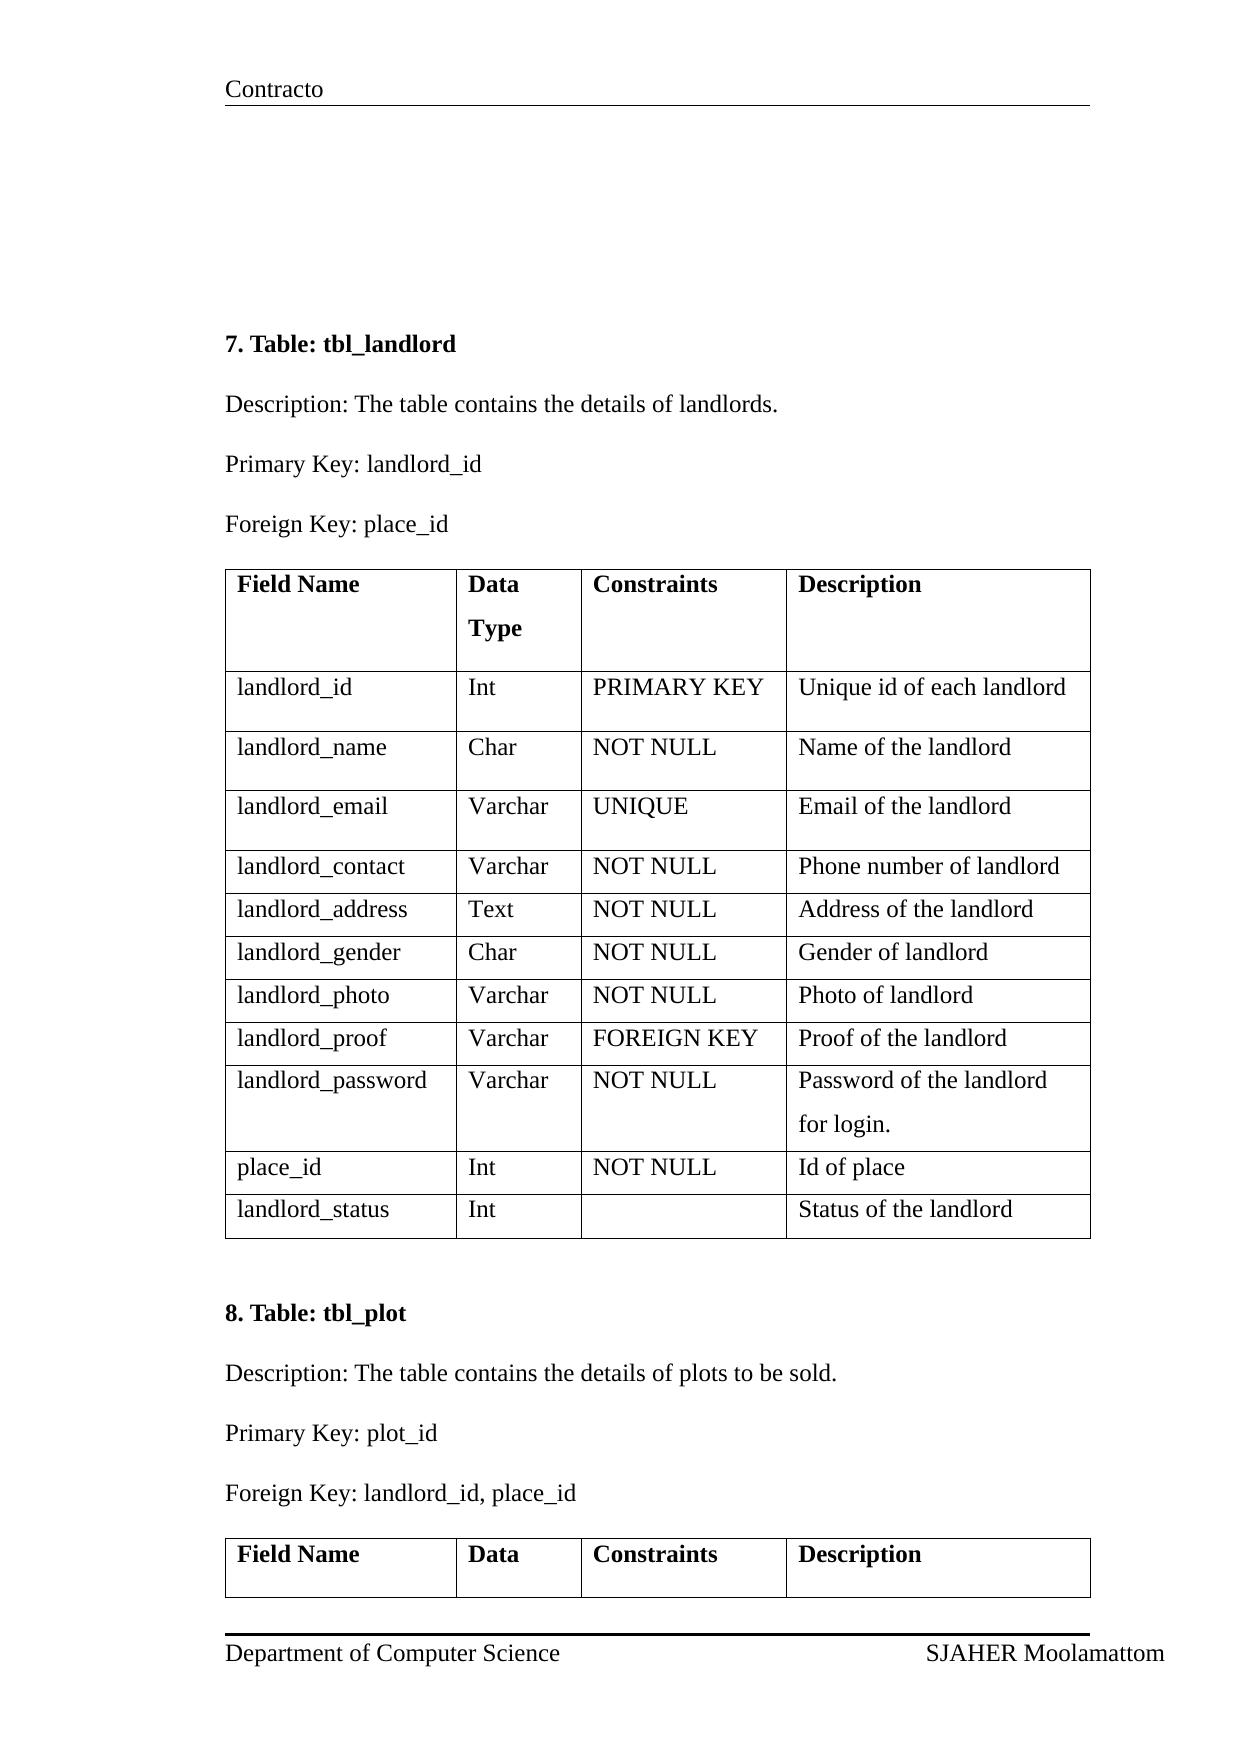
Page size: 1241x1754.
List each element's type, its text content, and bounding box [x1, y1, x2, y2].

table_cell UNIQUE [582, 791, 786, 850]
table_cell landlord_gender [226, 937, 456, 979]
table_cell landlord_name [226, 732, 456, 790]
table_cell FOREIGN KEY [582, 1023, 786, 1064]
table_cell landlord_email [226, 791, 456, 850]
table_cell PRIMARY KEY [582, 672, 786, 731]
table_cell landlord_address [226, 894, 456, 936]
text 8. Table: tbl_plot [225, 1298, 1090, 1327]
table_cell Email of the landlord [787, 791, 1090, 850]
table_cell Char [457, 732, 581, 790]
text 7. Table: tbl_landlord [225, 329, 1090, 358]
table_cell Id of place [787, 1152, 1090, 1193]
text Foreign Key: landlord_id, place_id [225, 1478, 1090, 1507]
table_cell Varchar [457, 1023, 581, 1064]
text Description: The table contains the details of plots to be sold. [225, 1358, 1090, 1387]
table_header Field Name [226, 1539, 456, 1597]
table_cell Name of the landlord [787, 732, 1090, 790]
table_cell Int [457, 1195, 581, 1238]
table_cell Password of the landlord for login. [787, 1066, 1090, 1151]
table_cell landlord_photo [226, 980, 456, 1022]
table_cell Proof of the landlord [787, 1023, 1090, 1064]
text Foreign Key: place_id [225, 509, 1090, 537]
table_cell Int [457, 1152, 581, 1193]
table_cell NOT NULL [582, 980, 786, 1022]
table_cell landlord_id [226, 672, 456, 731]
text Primary Key: plot_id [225, 1418, 1090, 1447]
table_cell Phone number of landlord [787, 851, 1090, 893]
table_header Description [787, 1539, 1090, 1597]
table_header Data Type [457, 570, 581, 671]
table_cell landlord_status [226, 1195, 456, 1238]
table_cell NOT NULL [582, 1152, 786, 1193]
table_cell Varchar [457, 1066, 581, 1151]
table_cell landlord_contact [226, 851, 456, 893]
table_cell [582, 1195, 786, 1238]
table_cell Int [457, 672, 581, 731]
table_cell Address of the landlord [787, 894, 1090, 936]
table_cell Varchar [457, 791, 581, 850]
table_header Constraints [582, 570, 786, 671]
text Primary Key: landlord_id [225, 449, 1090, 478]
table_header Constraints [582, 1539, 786, 1597]
table_cell Text [457, 894, 581, 936]
table_cell NOT NULL [582, 894, 786, 936]
text Description: The table contains the details of landlords. [225, 389, 1090, 418]
table_cell Char [457, 937, 581, 979]
table_cell Varchar [457, 851, 581, 893]
table_cell landlord_password [226, 1066, 456, 1151]
table_header Field Name [226, 570, 456, 671]
table_cell place_id [226, 1152, 456, 1193]
table_cell Photo of landlord [787, 980, 1090, 1022]
table_cell Varchar [457, 980, 581, 1022]
table_cell NOT NULL [582, 937, 786, 979]
table_cell Unique id of each landlord [787, 672, 1090, 731]
table_cell NOT NULL [582, 851, 786, 893]
table_cell Gender of landlord [787, 937, 1090, 979]
table_cell NOT NULL [582, 732, 786, 790]
table_header Data Type [457, 1539, 581, 1597]
table_cell landlord_proof [226, 1023, 456, 1064]
table_cell NOT NULL [582, 1066, 786, 1151]
table_header Description [787, 570, 1090, 671]
table_cell Status of the landlord [787, 1195, 1090, 1238]
